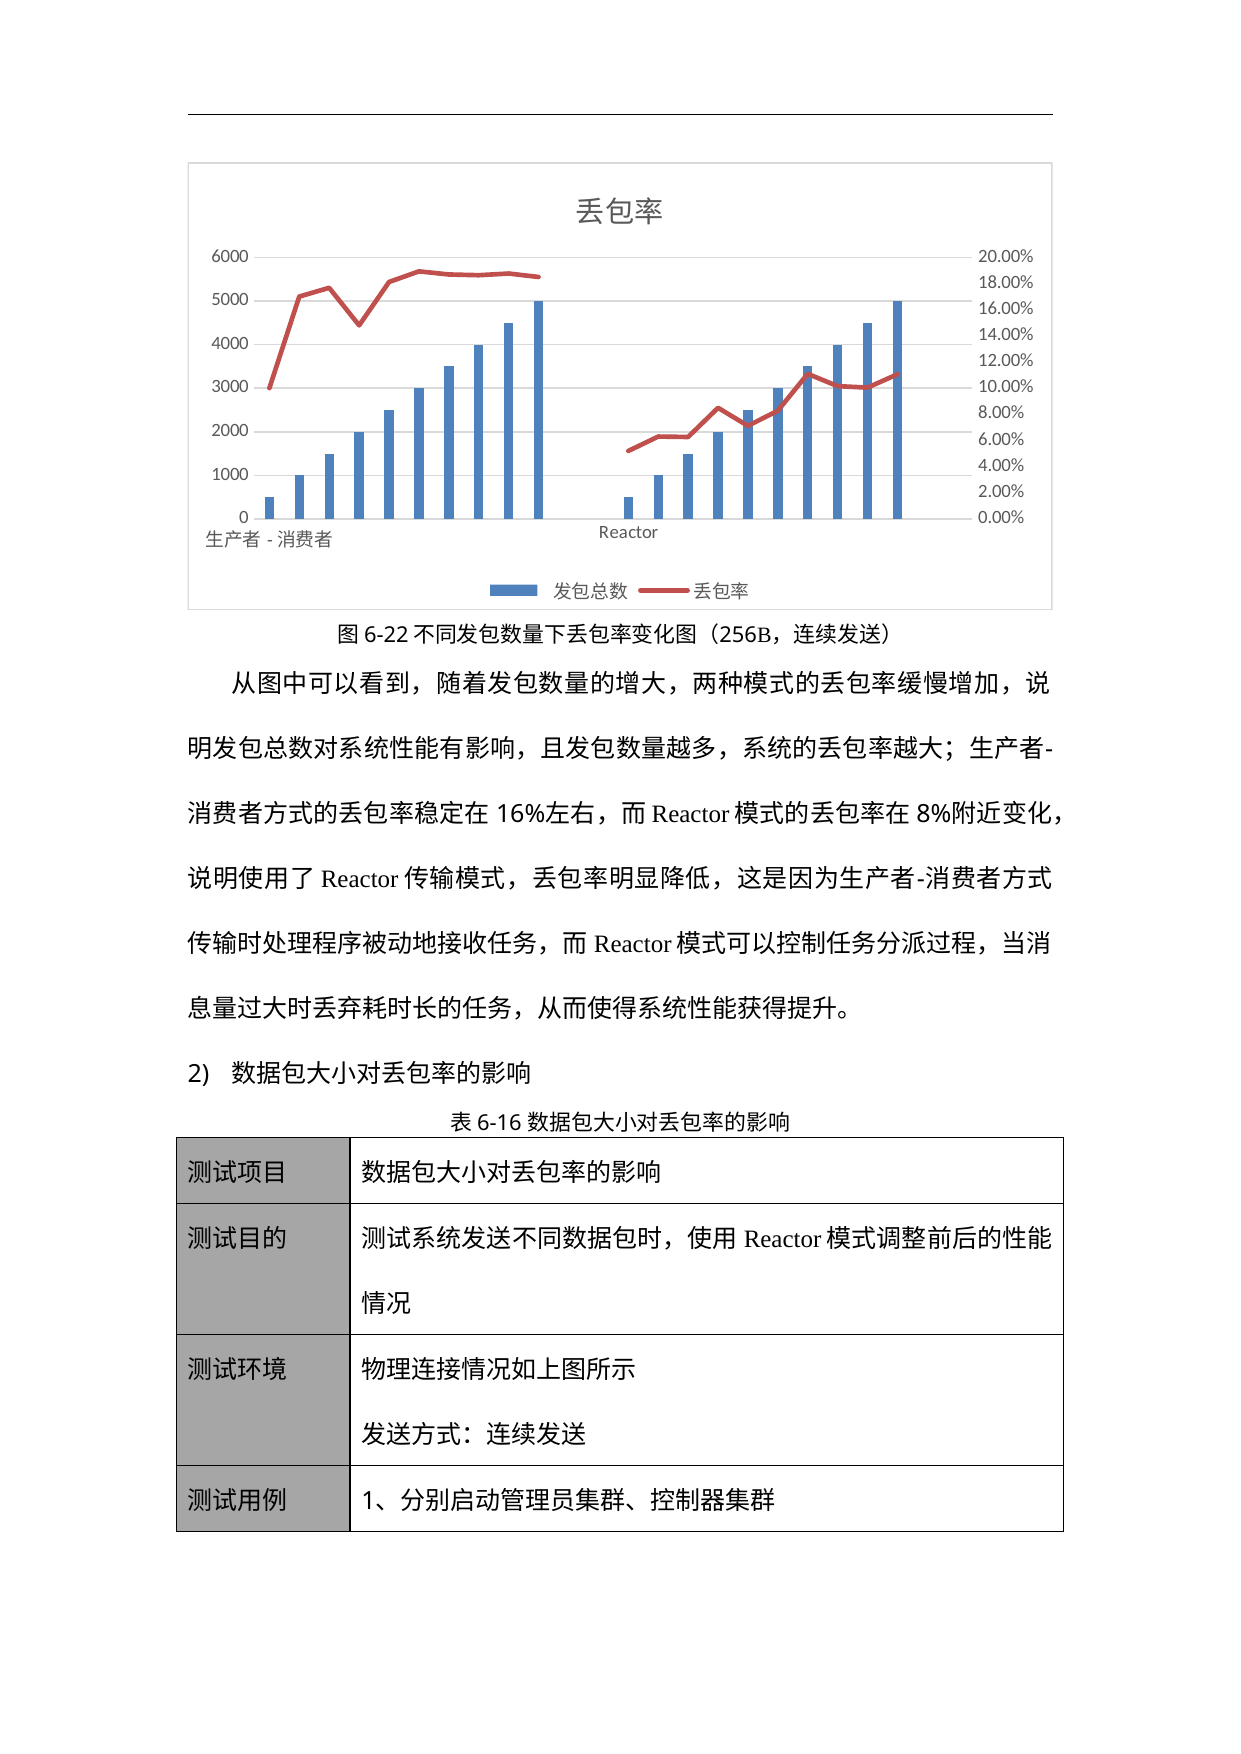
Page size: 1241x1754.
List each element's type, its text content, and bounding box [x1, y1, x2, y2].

list 数据包大小对丢包率的影响 [187, 1039, 1053, 1104]
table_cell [351, 1466, 1063, 1531]
text 从图中可以看到，随着发包数量的增大，两种模式的丢包率缓慢增加，说明发包总数对系统性能有影响，且发包数量越多，系统的丢包率越大；生产者-消费者方式的丢包率稳定在16%左右，而Reactor模式的丢包率在8%附近变化，说明使用了Reactor传输模式，丢包率明显降低，这是因为生产者-消费者方式传输时处理程序被动地接收任务，而Reactor模式可以控制任务分派过程，当消息量过大时丢弃耗时长的任务，从而使得系统性能获得提升。 [187, 649, 1053, 1039]
table_header 数据包大小对丢包率的影响 [351, 1138, 1063, 1203]
table_cell 测试系统发送不同数据包时，使用Reactor模式调整前后的性能情况 [351, 1204, 1063, 1334]
table_cell 测试目的 [177, 1204, 349, 1334]
table_cell 物理连接情况如上图所示 发送方式：连续发送 [351, 1335, 1063, 1465]
table_cell 测试用例 [177, 1466, 349, 1531]
text 图6-22不同发包数量下丢包率变化图（256B，连续发送） [187, 617, 1053, 649]
text 表6-16 数据包大小对丢包率的影响 [187, 1104, 1053, 1137]
table_header 测试项目 [177, 1138, 349, 1203]
table_cell 测试环境 [177, 1335, 349, 1465]
